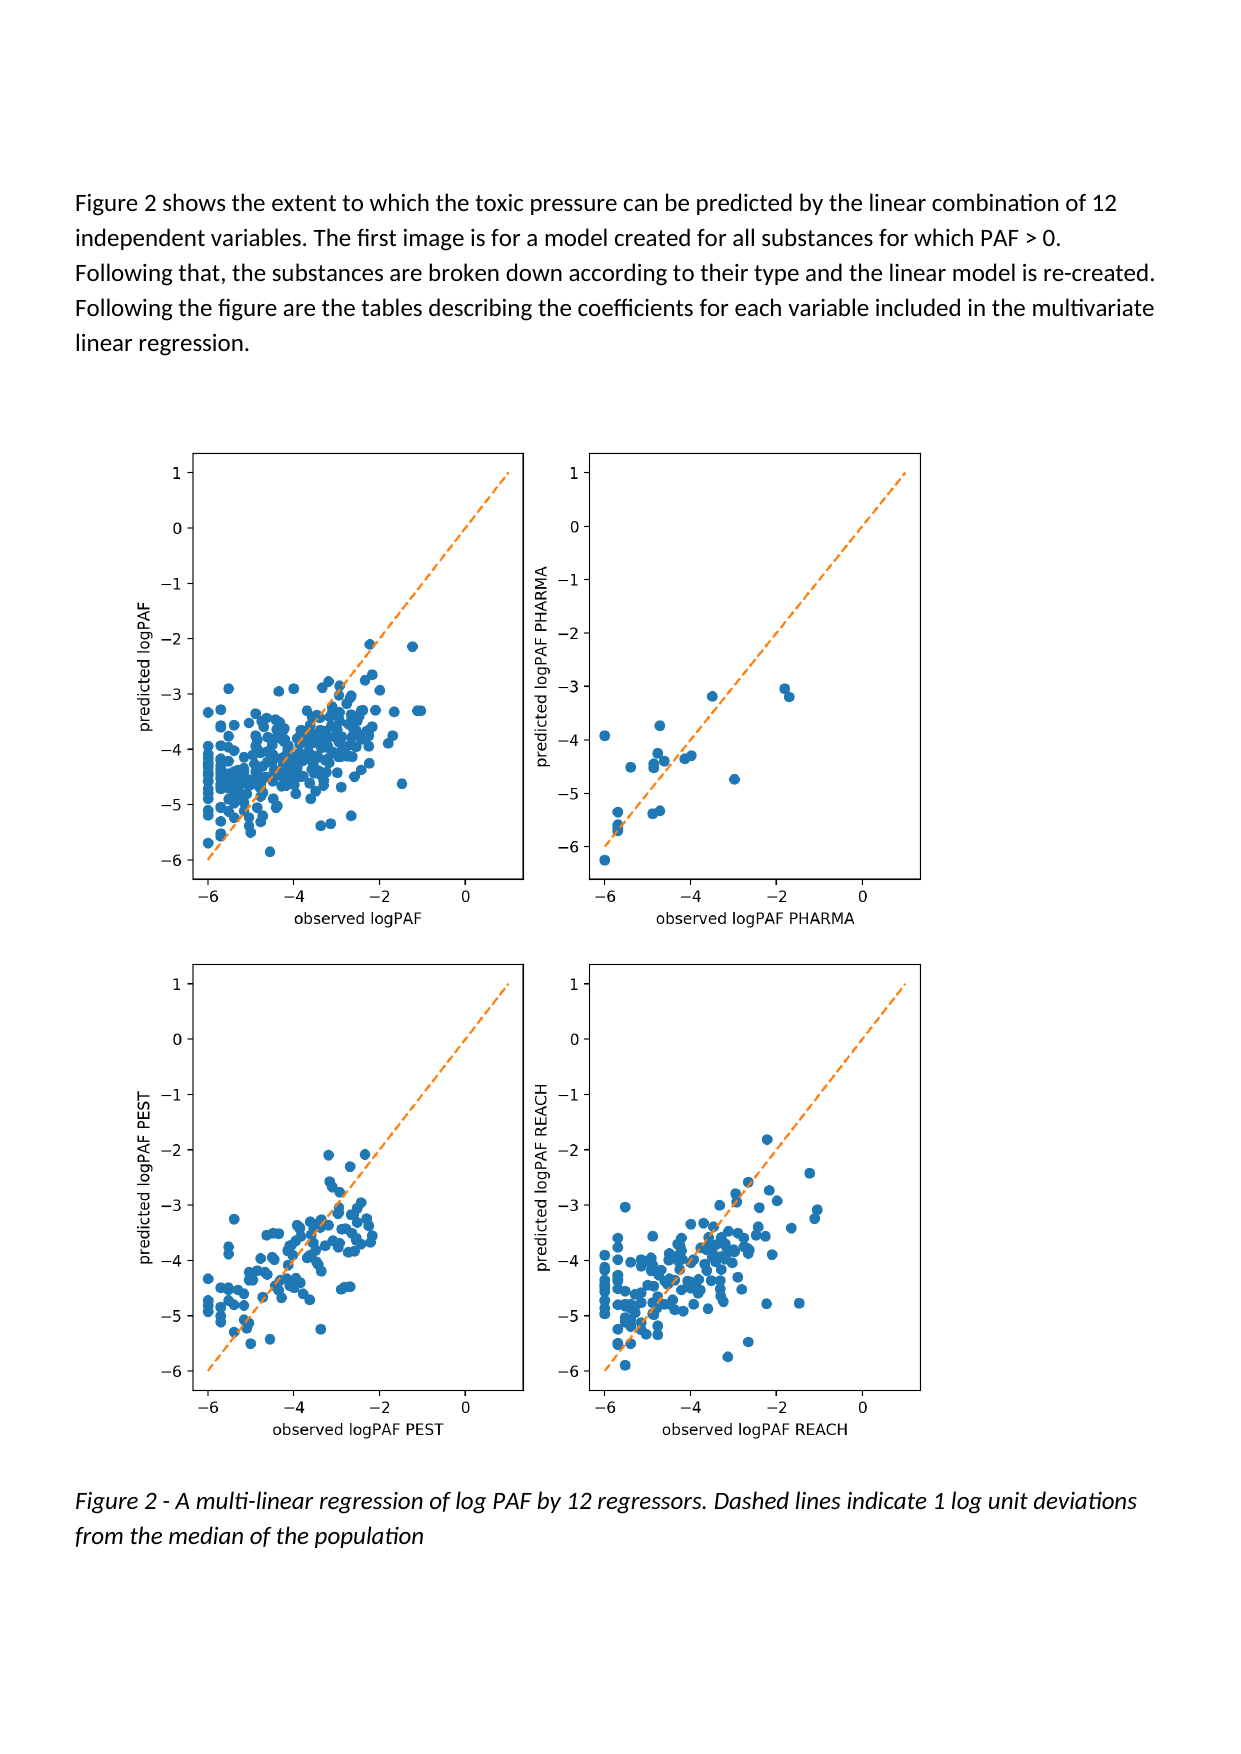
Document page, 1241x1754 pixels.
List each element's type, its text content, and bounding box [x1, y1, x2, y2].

picture [75, 438, 1014, 1461]
text Figure 2 shows the extent to which the toxic pressure can be predicted by the linear combination of 12 independent variables. The first image is for a model created for all substances for which PAF > 0. Following that, the substances are broken down according to their type and the linear model is re-created. Following the figure are the tables describing the coefficients for each variable included in the multivariate linear regression. [75, 187, 1165, 357]
text Figure 2 - A multi-linear regression of log PAF by 12 regressors. Dashed lines indicate 1 log unit deviations from the median of the population [75, 1485, 1165, 1551]
